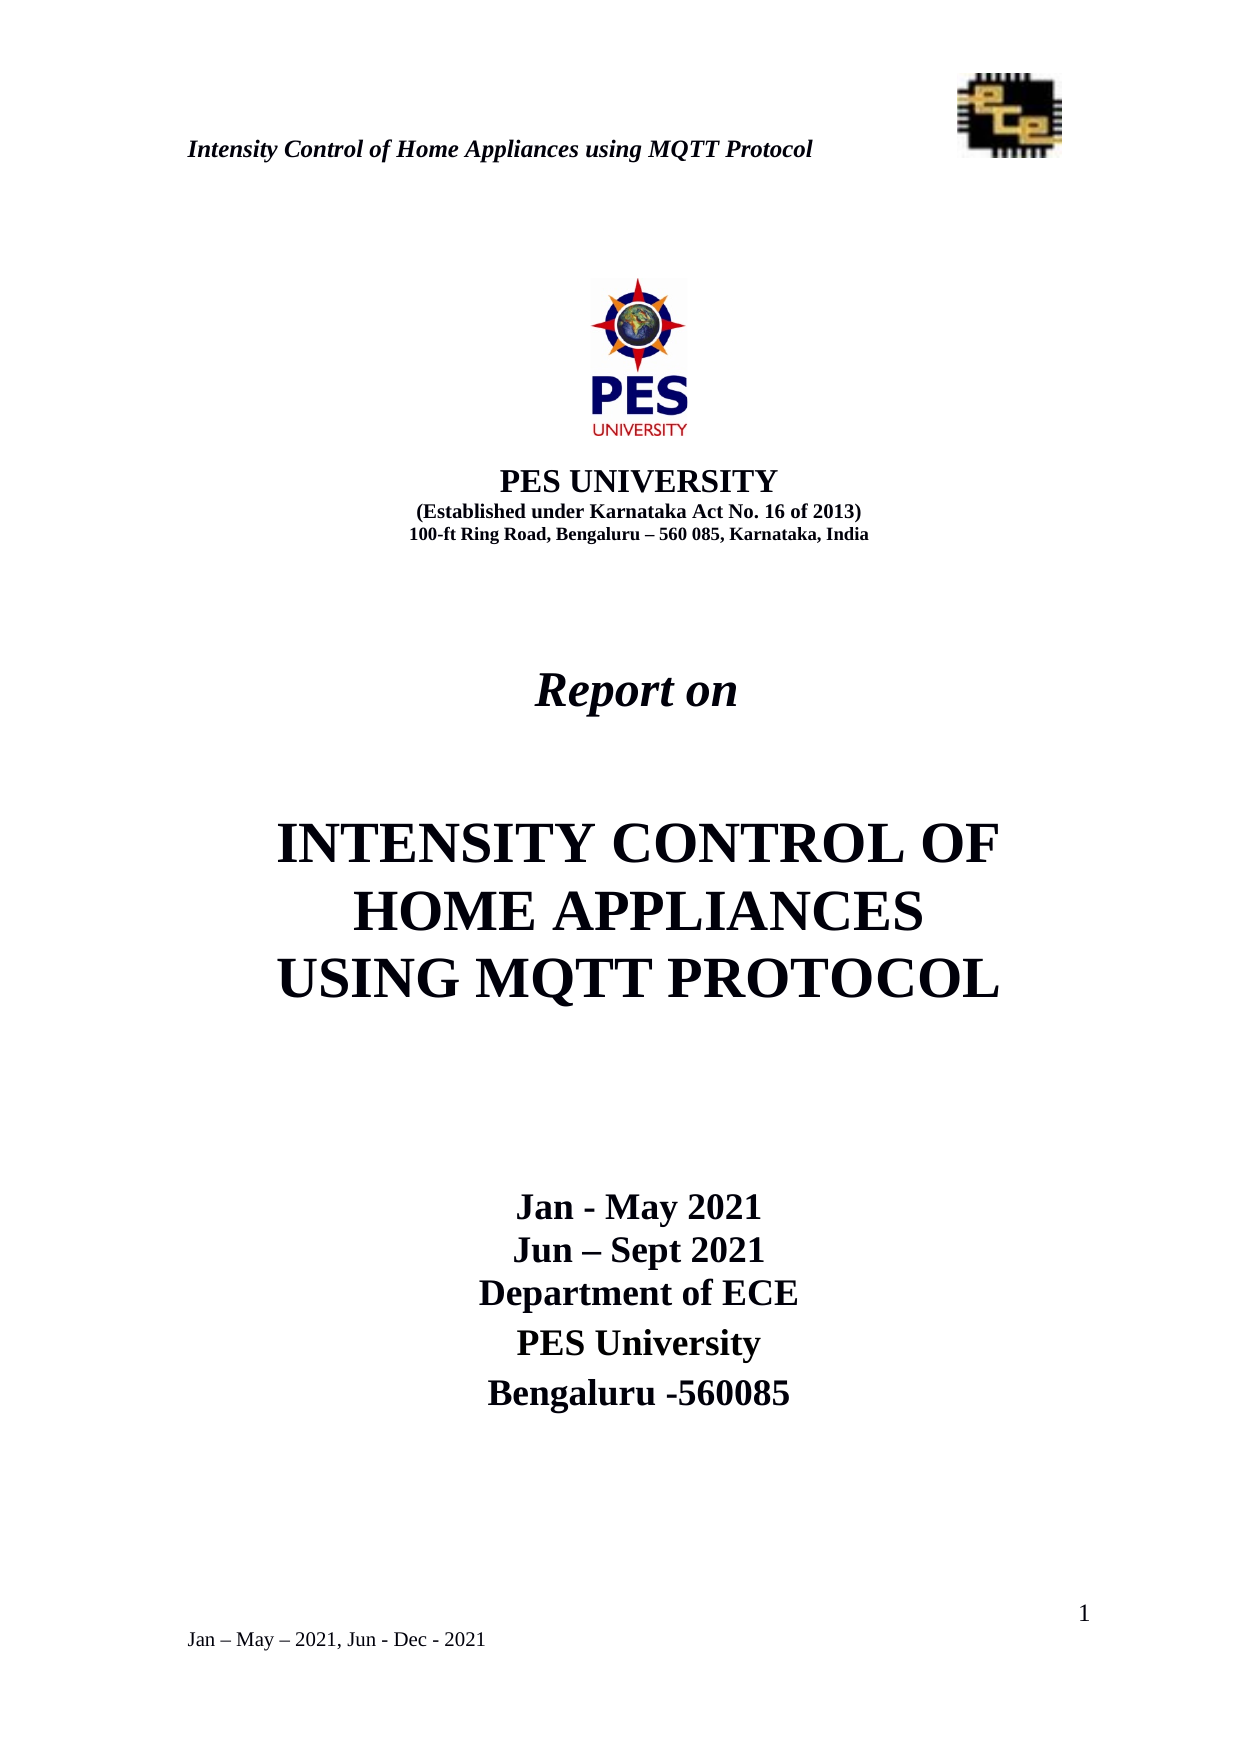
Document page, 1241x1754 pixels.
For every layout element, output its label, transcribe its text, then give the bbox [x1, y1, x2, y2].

text 100-ft Ring Road, Bengaluru – 560 085, Karnataka, India [187, 523, 1090, 545]
text PES UNIVERSITY [187, 461, 1090, 499]
text Department of ECE [187, 1271, 1090, 1314]
text PES University [187, 1320, 1090, 1363]
text USING MQTT PROTOCOL [187, 942, 1090, 1009]
text Report on [187, 660, 1090, 717]
text Bengaluru -560085 [187, 1370, 1090, 1413]
text Jan - May 2021 [187, 1184, 1090, 1228]
text (Established under Karnataka Act No. 16 of 2013) [187, 499, 1090, 523]
picture [957, 73, 1062, 158]
text Jun – Sept 2021 [187, 1228, 1090, 1271]
picture [590, 278, 688, 436]
text INTENSITY CONTROL OF HOME APPLIANCES [187, 808, 1090, 942]
